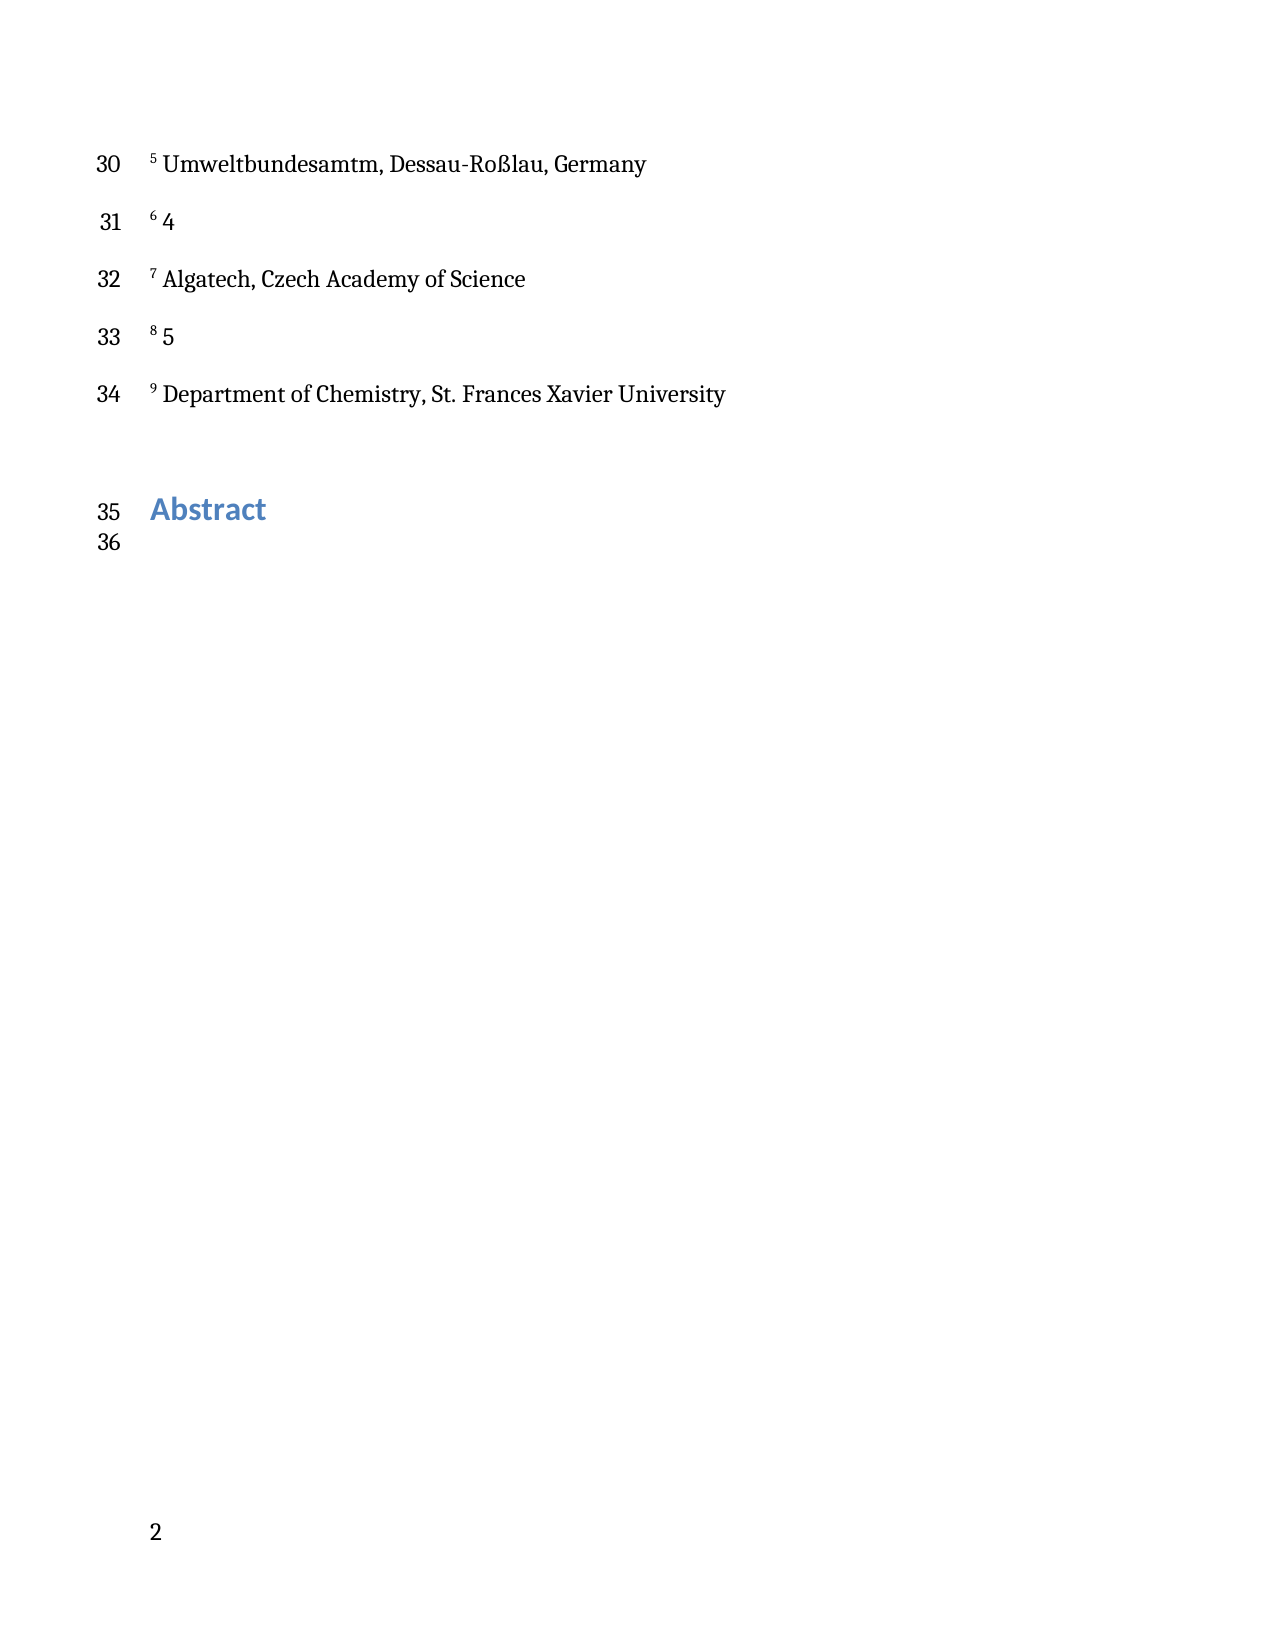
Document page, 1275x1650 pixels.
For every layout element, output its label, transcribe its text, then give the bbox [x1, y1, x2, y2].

subtitle Abstract [150, 487, 1125, 528]
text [150, 150, 1125, 409]
